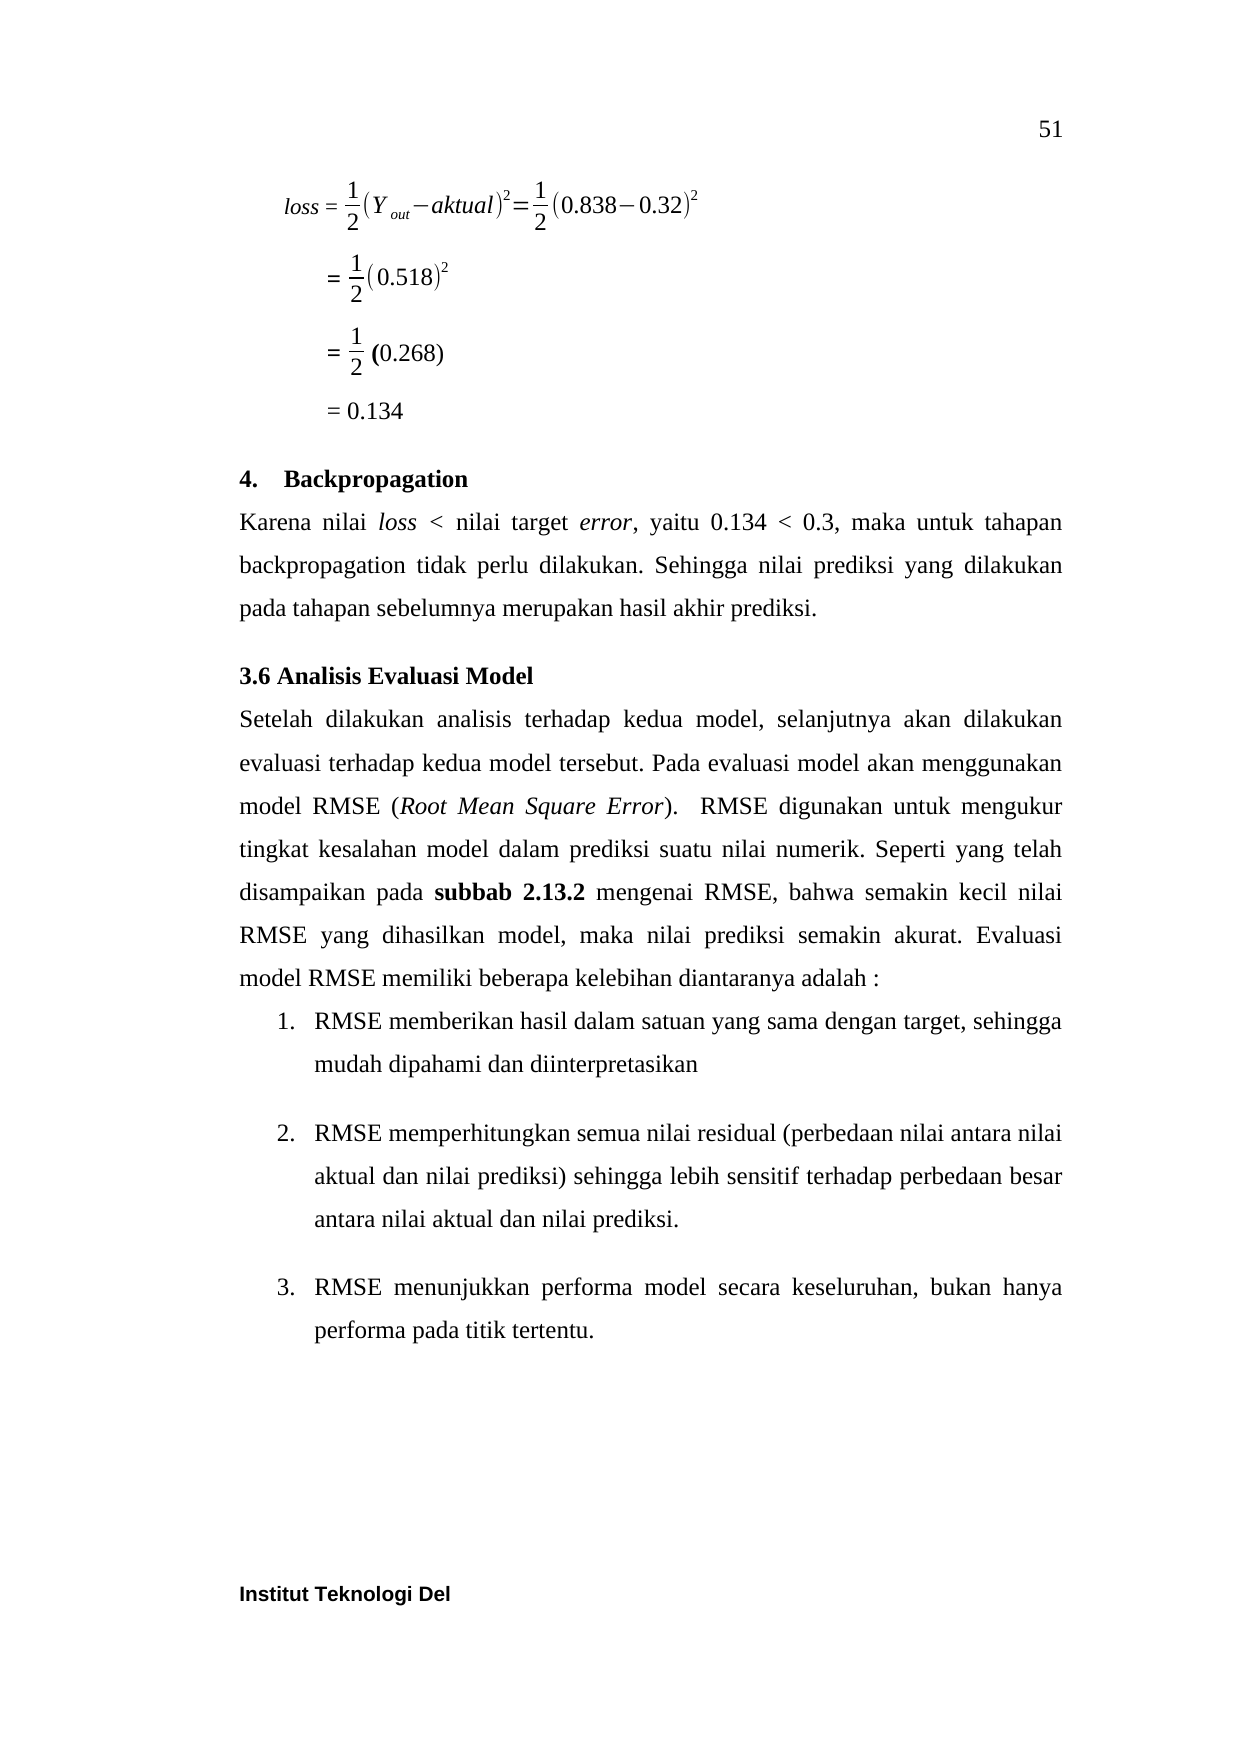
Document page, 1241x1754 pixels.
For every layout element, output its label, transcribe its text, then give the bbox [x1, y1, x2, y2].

list RMSE menunjukkan performa model secara keseluruhan, bukan hanya performa pada titik tertentu. [277, 1272, 1063, 1344]
text loss = [283, 177, 1063, 236]
list RMSE memperhitungkan semua nilai residual (perbedaan nilai antara nilai aktual dan nilai prediksi) sehingga lebih sensitif terhadap perbedaan besar antara nilai aktual dan nilai prediksi. [277, 1118, 1063, 1233]
text = (0.268) [283, 322, 1063, 381]
subtitle 3.6 Analisis Evaluasi Model [239, 661, 1063, 690]
text Setelah dilakukan analisis terhadap kedua model, selanjutnya akan dilakukan evaluasi terhadap kedua model tersebut. Pada evaluasi model akan menggunakan model RMSE (Root Mean Square Error). RMSE digunakan untuk mengukur tingkat kesalahan model dalam prediksi suatu nilai numerik. Seperti yang telah disampaikan pada subbab 2.13.2 mengenai RMSE, bahwa semakin kecil nilai RMSE yang dihasilkan model, maka nilai prediksi semakin akurat. Evaluasi model RMSE memiliki beberapa kelebihan diantaranya adalah : [239, 704, 1063, 992]
list RMSE memberikan hasil dalam satuan yang sama dengan target, sehingga mudah dipahami dan diinterpretasikan [277, 1006, 1063, 1078]
text = 0.134 [283, 396, 1063, 424]
text = [283, 249, 1063, 308]
list Backpropagation [239, 464, 1063, 493]
text Karena nilai loss < nilai target error, yaitu 0.134 < 0.3, maka untuk tahapan backpropagation tidak perlu dilakukan. Sehingga nilai prediksi yang dilakukan pada tahapan sebelumnya merupakan hasil akhir prediksi. [239, 507, 1063, 622]
